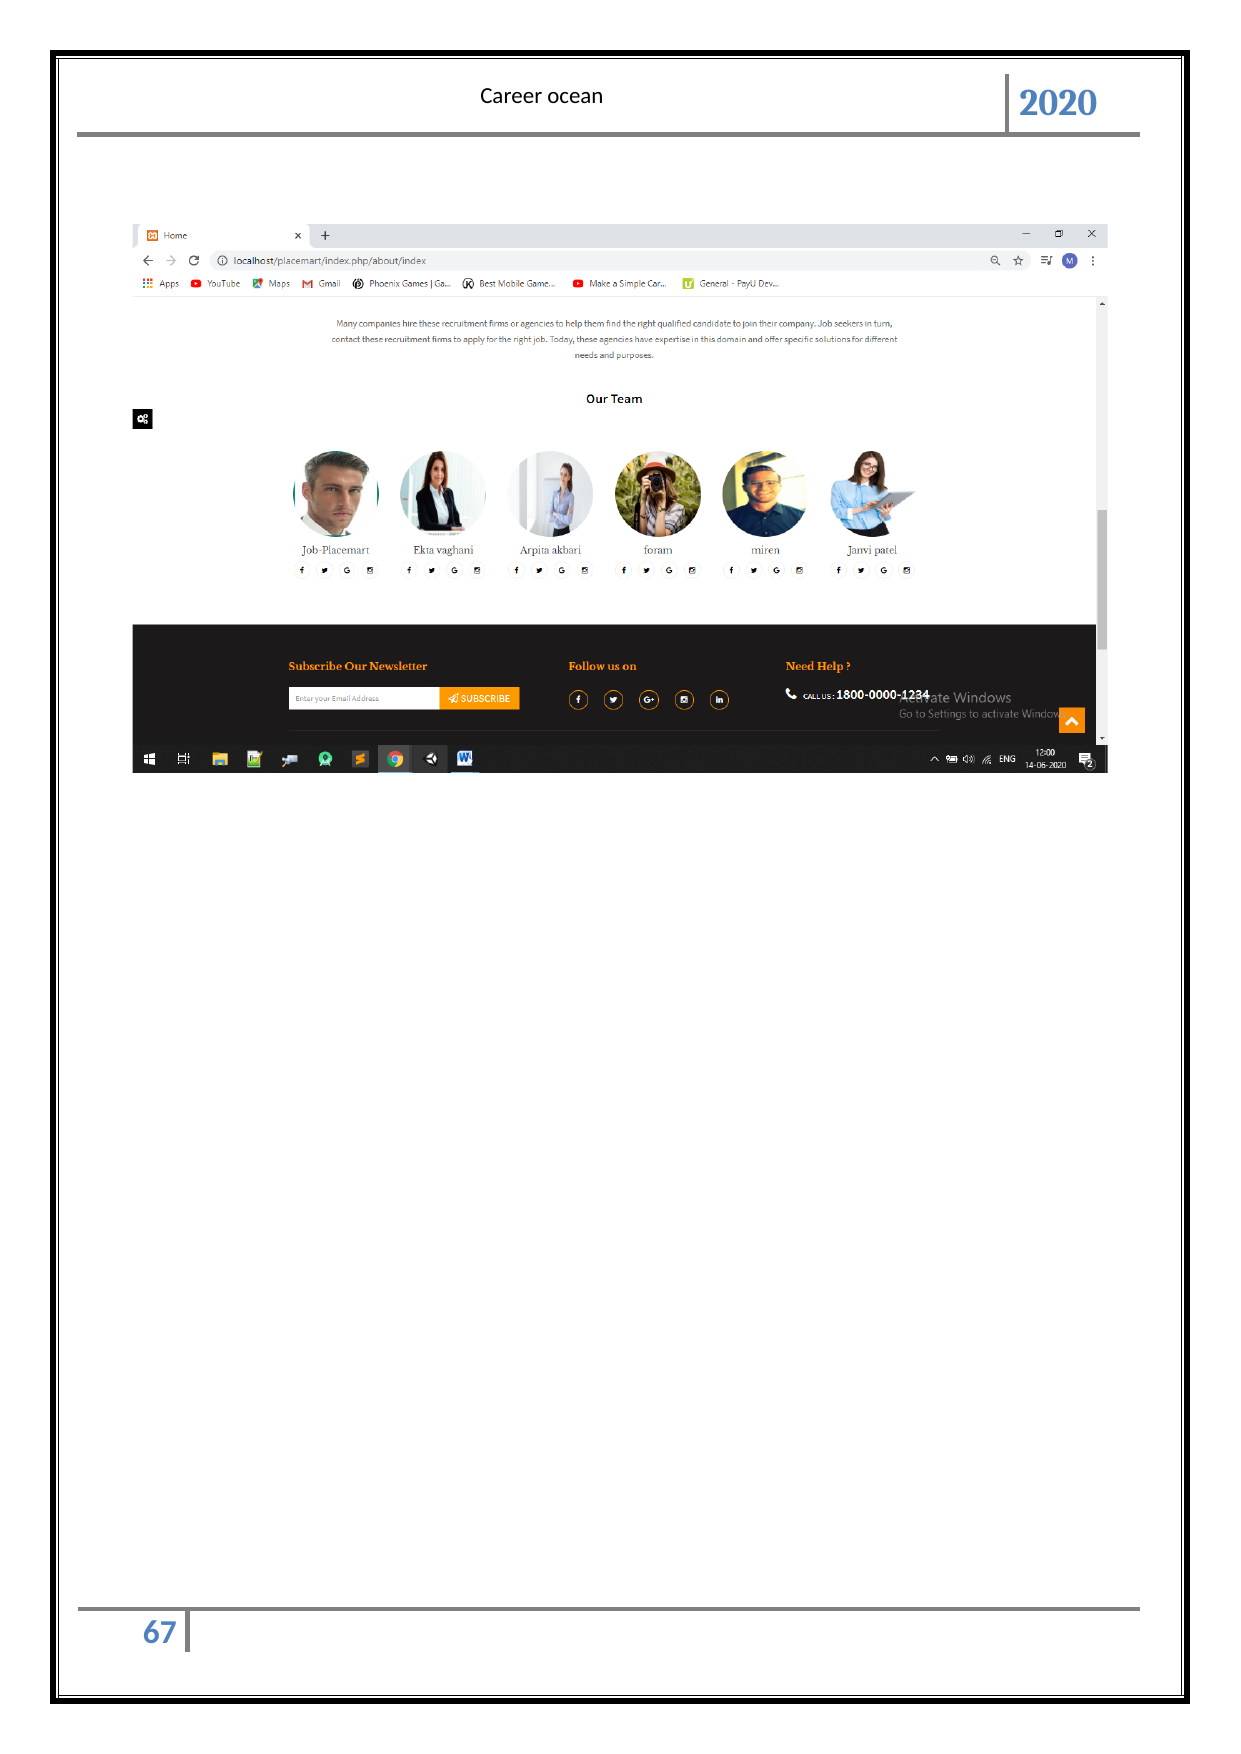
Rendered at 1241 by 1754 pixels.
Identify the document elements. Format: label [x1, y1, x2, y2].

picture [132, 224, 1108, 773]
